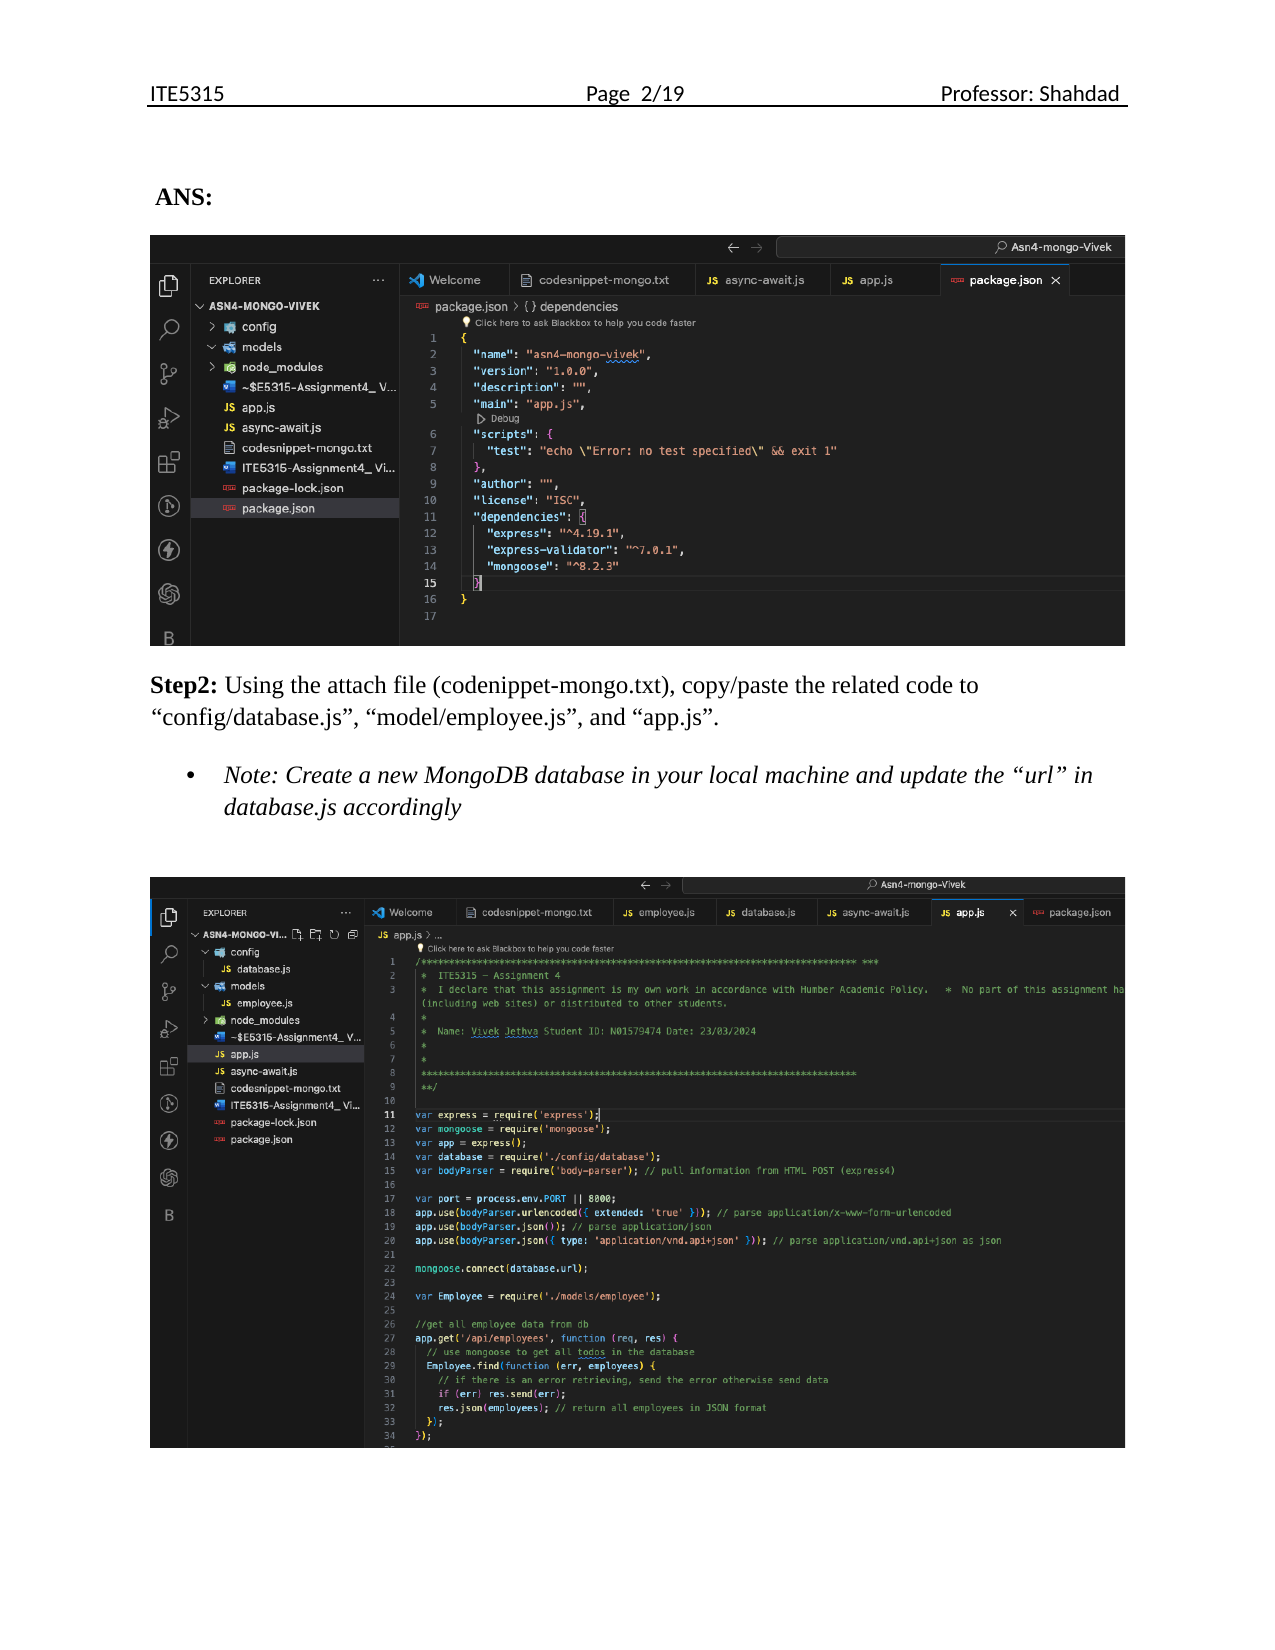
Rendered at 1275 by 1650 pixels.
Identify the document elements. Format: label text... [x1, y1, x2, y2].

picture [150, 877, 1126, 1448]
text ANS: [150, 182, 1125, 211]
text Step2: Using the attach file (codenippet-mongo.txt), copy/paste the related code to “config/database.js”, “model/employee.js”, and “app.js”. [150, 671, 1125, 731]
list Note: Create a new MongoDB database in your local machine and update the “url” in database.js accordingly [186, 760, 1125, 821]
picture [150, 235, 1126, 646]
